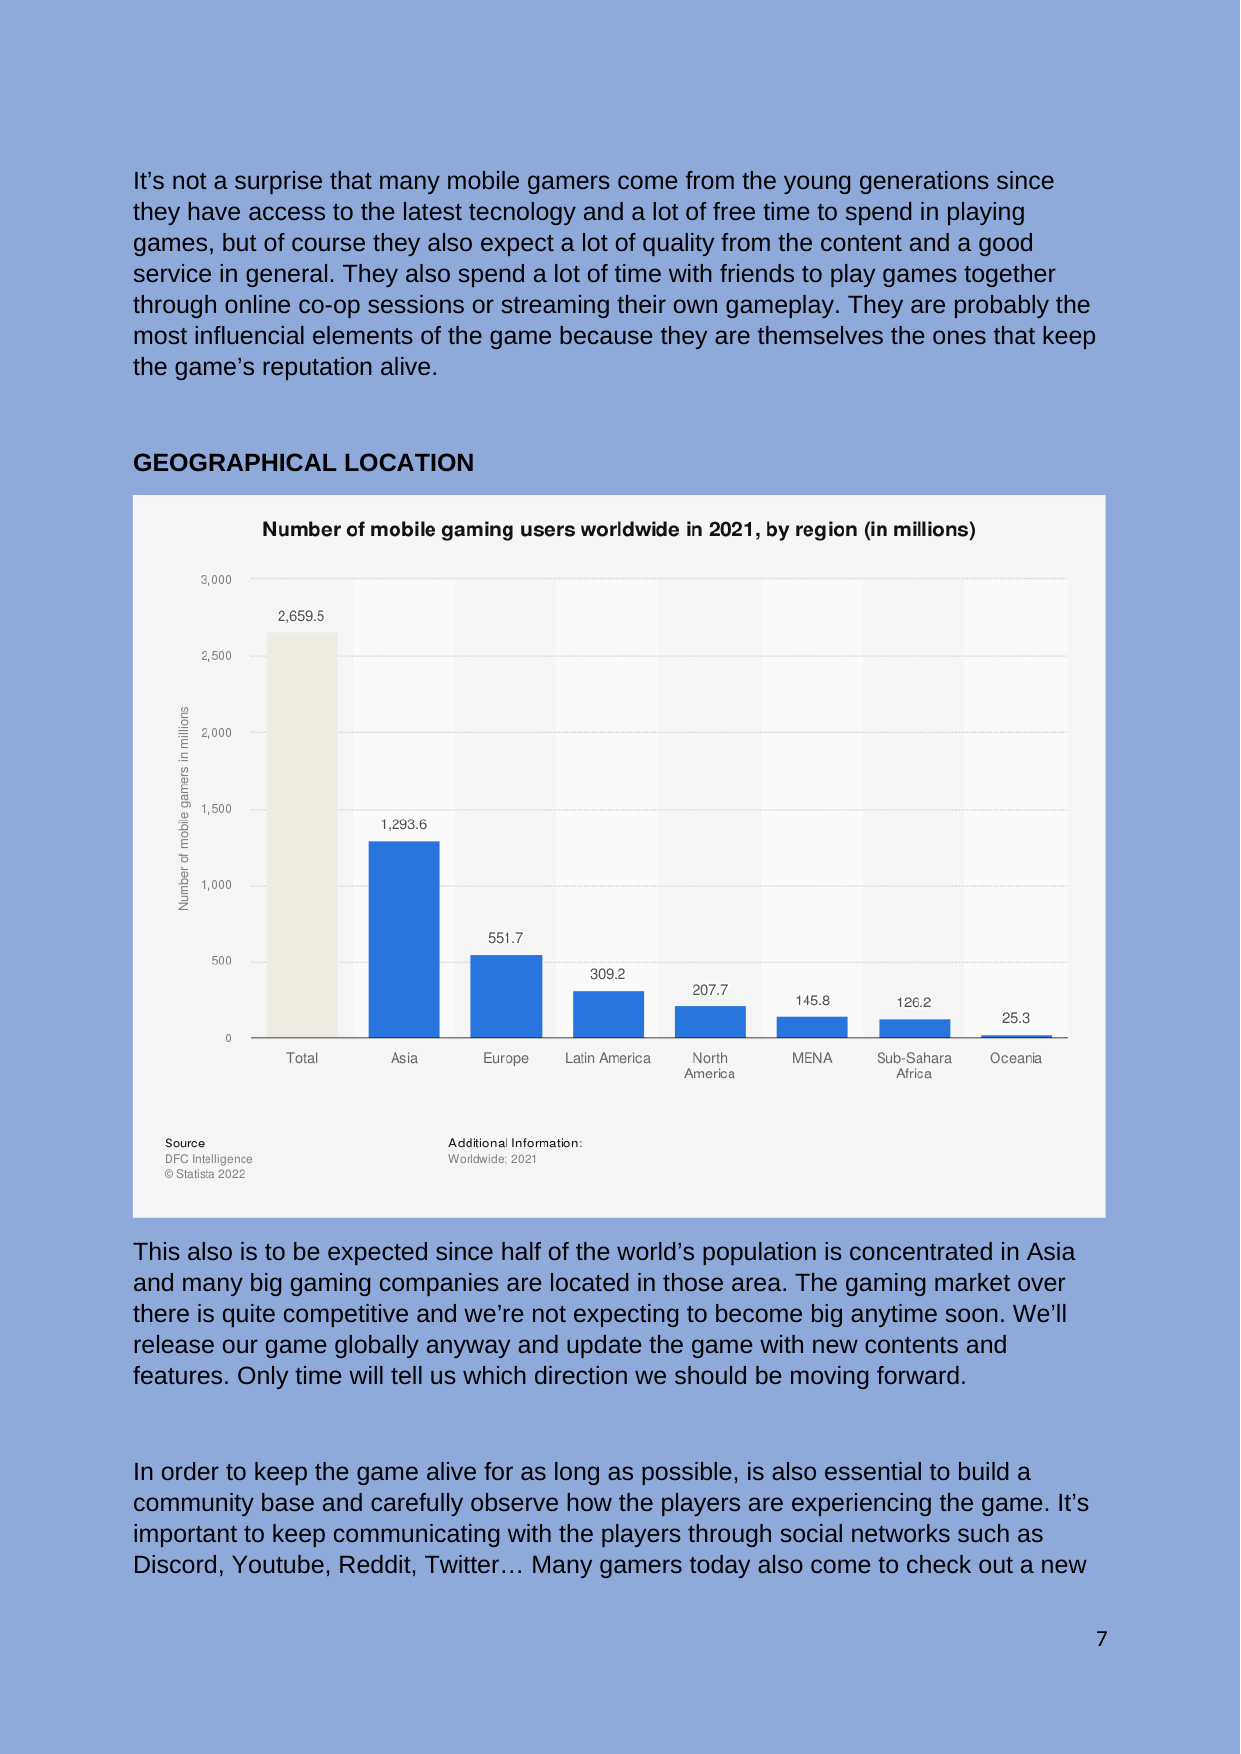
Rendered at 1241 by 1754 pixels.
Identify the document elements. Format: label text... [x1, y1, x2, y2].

text GEOGRAPHICAL LOCATION [133, 447, 1107, 476]
text This also is to be expected since half of the world’s population is concentrated in Asia and many big gaming companies are located in those area. The gaming market over there is quite competitive and we’re not expecting to become big anytime soon. We’ll release our game globally anyway and update the game with new contents and features. Only time will tell us which direction we should be moving forward. [133, 1237, 1107, 1390]
text In order to keep the game alive for as long as possible, is also essential to build a community base and carefully observe how the players are experiencing the game. It’s important to keep communicating with the players through social networks such as Discord, Youtube, Reddit, Twitter… Many gamers today also come to check out a new [133, 1456, 1107, 1578]
picture [132, 495, 1106, 1218]
text It’s not a surprise that many mobile gamers come from the young generations since they have access to the latest tecnology and a lot of free time to spend in playing games, but of course they also expect a lot of quality from the content and a good service in general. They also spend a lot of time with friends to play games together through online co-op sessions or streaming their own gameplay. They are probably the most influencial elements of the game because they are themselves the ones that keep the game’s reputation alive. [133, 166, 1107, 381]
